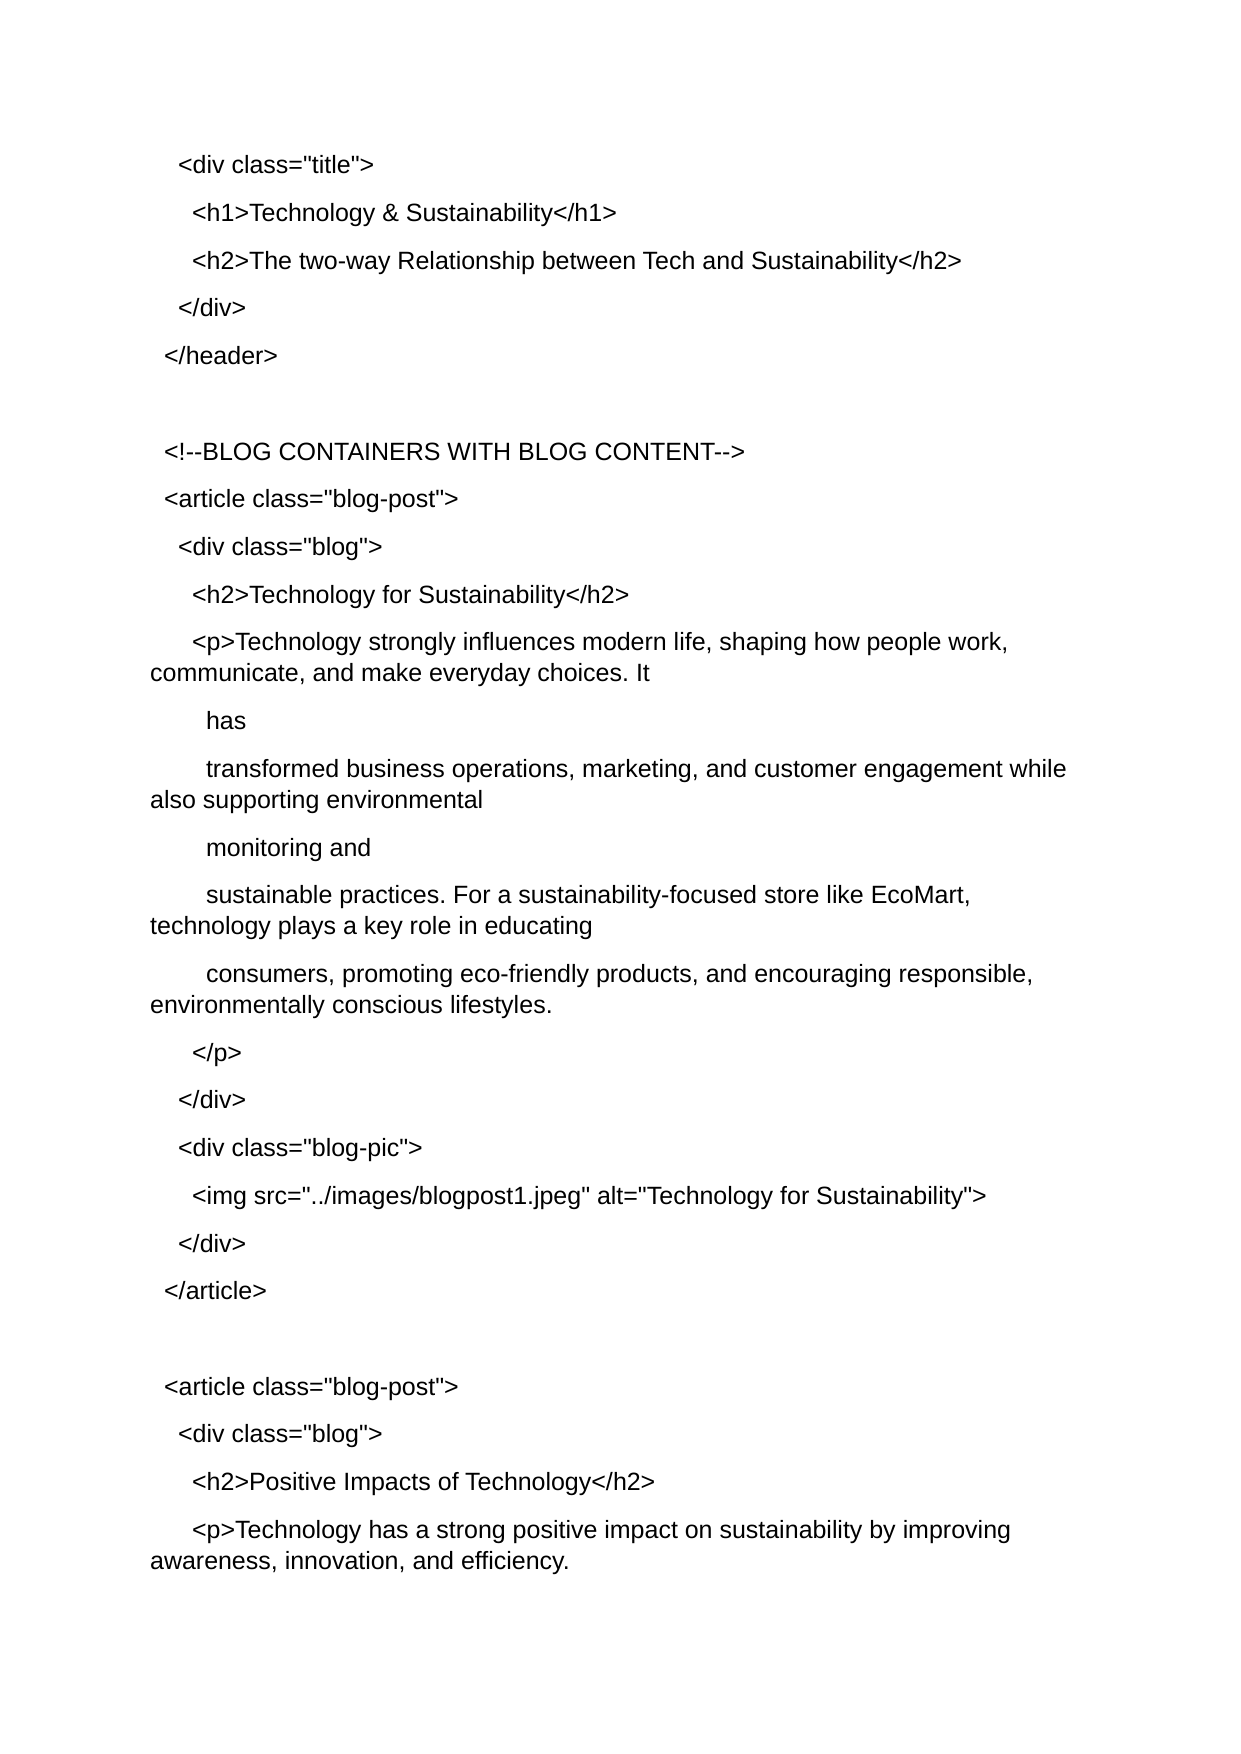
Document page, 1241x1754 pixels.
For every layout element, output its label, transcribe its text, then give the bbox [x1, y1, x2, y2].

text <p>Technology has a strong positive impact on sustainability by improving awareness, innovation, and efficiency. [150, 1515, 1090, 1574]
text <h2>The two-way Relationship between Tech and Sustainability</h2> [150, 246, 1090, 274]
text <article class="blog-post"> [150, 1372, 1090, 1400]
text <div class="blog-pic"> [150, 1133, 1090, 1162]
text transformed business operations, marketing, and customer engagement while also supporting environmental [150, 754, 1090, 813]
text </div> [150, 1228, 1090, 1257]
text </article> [150, 1276, 1090, 1305]
text consumers, promoting eco-friendly products, and encouraging responsible, environmentally conscious lifestyles. [150, 959, 1090, 1019]
text <div class="title"> [150, 150, 1090, 179]
text <div class="blog"> [150, 532, 1090, 561]
text </header> [150, 341, 1090, 370]
text <img src="../images/blogpost1.jpeg" alt="Technology for Sustainability"> [150, 1181, 1090, 1209]
text <article class="blog-post"> [150, 484, 1090, 513]
text <p>Technology strongly influences modern life, shaping how people work, communicate, and make everyday choices. It [150, 627, 1090, 687]
text </div> [150, 293, 1090, 322]
text has [150, 706, 1090, 735]
text </p> [150, 1038, 1090, 1066]
text </div> [150, 1085, 1090, 1114]
text <!--BLOG CONTAINERS WITH BLOG CONTENT--> [150, 436, 1090, 465]
text <h1>Technology & Sustainability</h1> [150, 198, 1090, 227]
text sustainable practices. For a sustainability-focused store like EcoMart, technology plays a key role in educating [150, 880, 1090, 940]
text <h2>Technology for Sustainability</h2> [150, 579, 1090, 608]
text <div class="blog"> [150, 1419, 1090, 1448]
text <h2>Positive Impacts of Technology</h2> [150, 1467, 1090, 1496]
text monitoring and [150, 832, 1090, 861]
